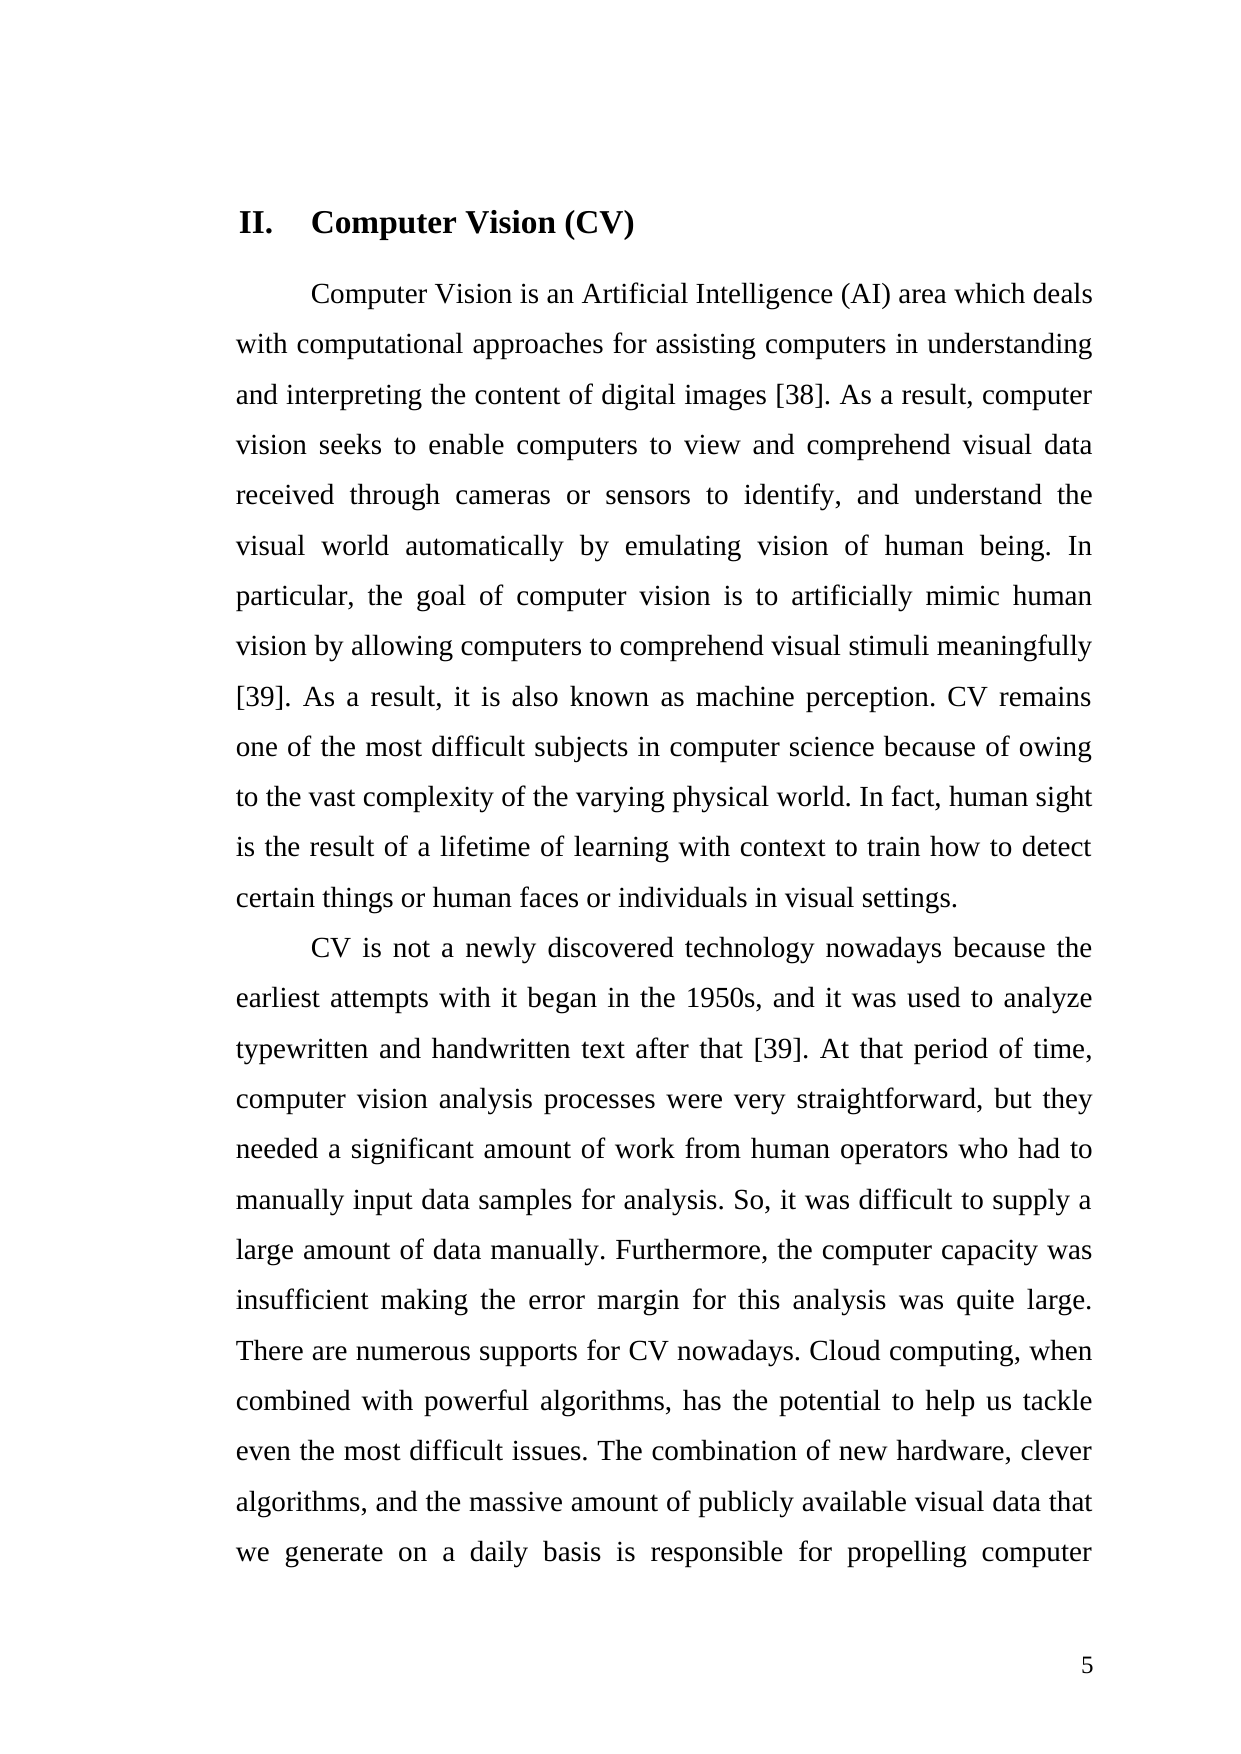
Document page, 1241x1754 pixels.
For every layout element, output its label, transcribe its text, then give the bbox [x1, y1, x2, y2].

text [236, 930, 1093, 1567]
subtitle Computer Vision (CV) [273, 202, 1093, 240]
text Computer Vision is an Artificial Intelligence (AI) area which deals with computational approaches for assisting computers in understanding and interpreting the content of digital images [38]. As a result, computer vision seeks to enable computers to view and comprehend visual data received through cameras or sensors to identify, and understand the visual world automatically by emulating vision of human being. In particular, the goal of computer vision is to artificially mimic human vision by allowing computers to comprehend visual stimuli meaningfully [39]. As a result, it is also known as machine perception. CV remains one of the most difficult subjects in computer science because of owing to the vast complexity of the varying physical world. In fact, human sight is the result of a lifetime of learning with context to train how to detect certain things or human faces or individuals in visual settings. [236, 276, 1093, 913]
